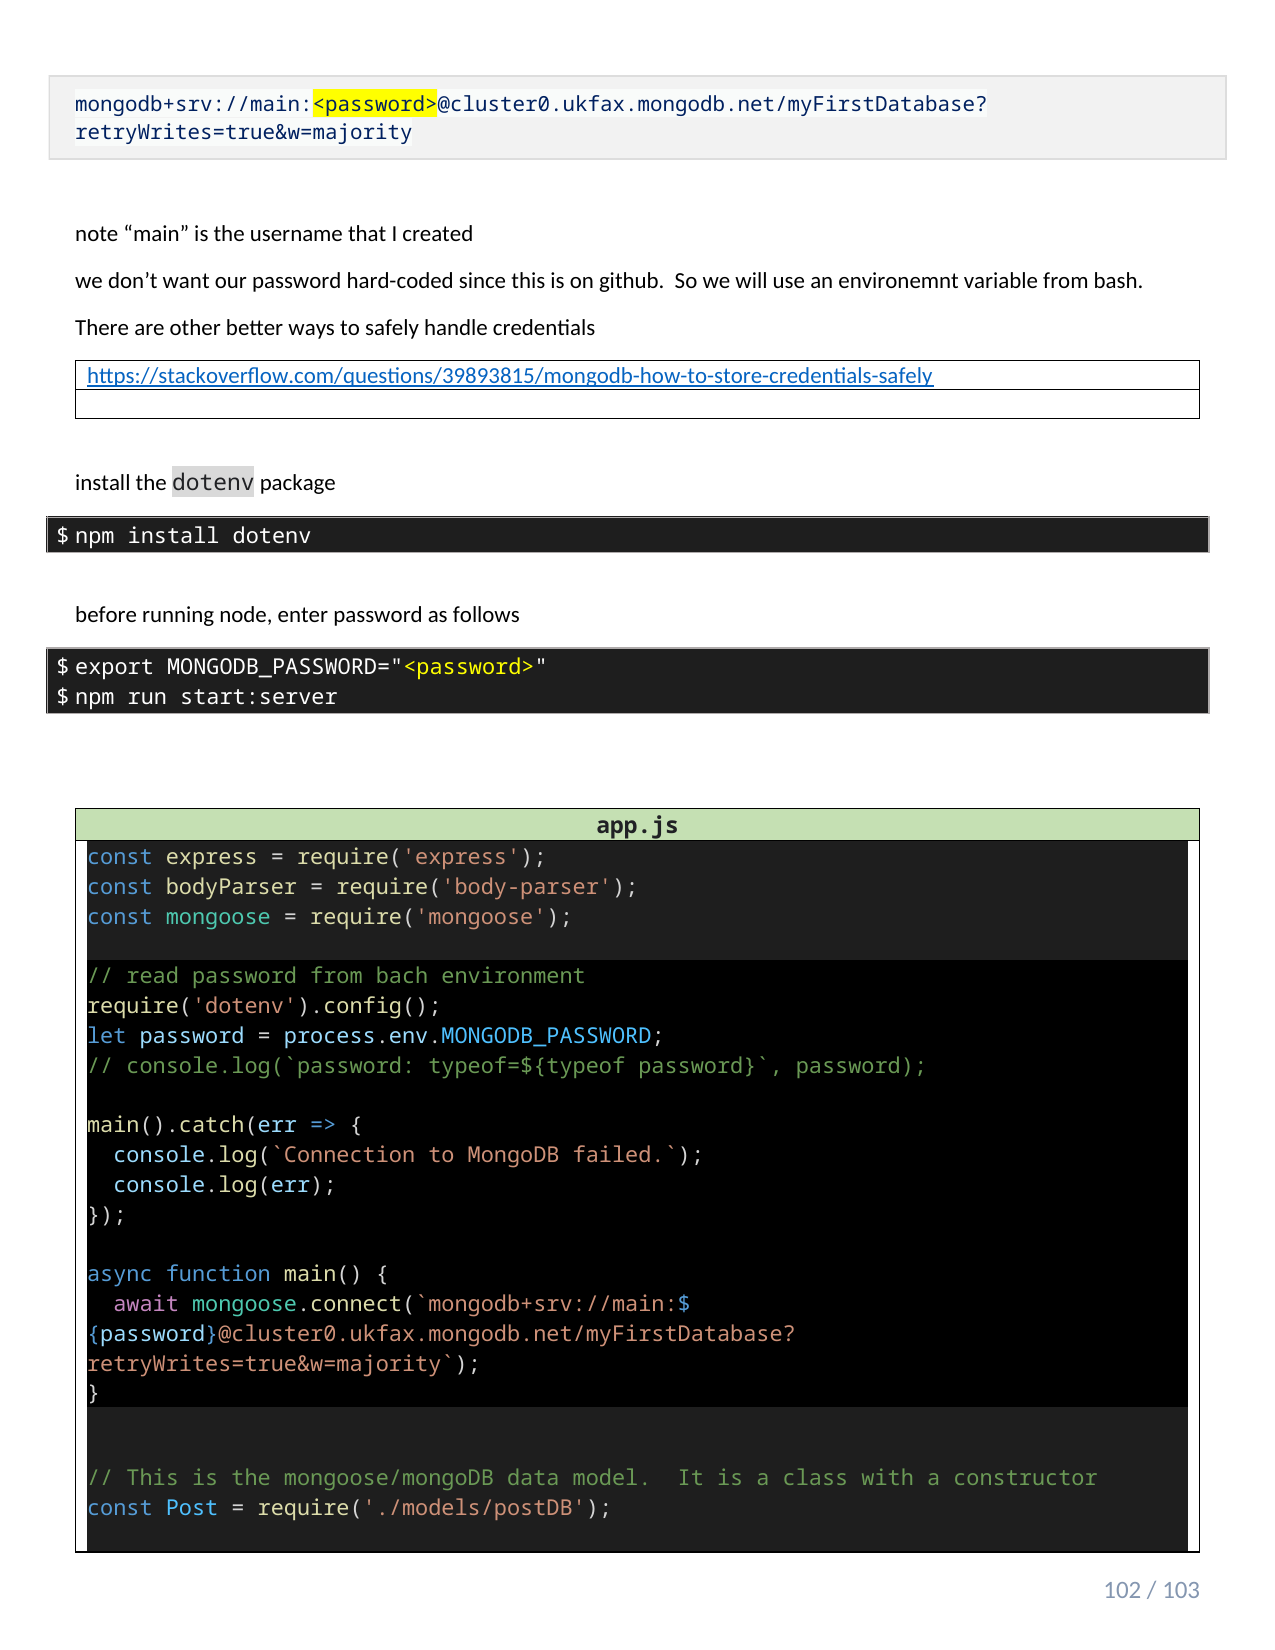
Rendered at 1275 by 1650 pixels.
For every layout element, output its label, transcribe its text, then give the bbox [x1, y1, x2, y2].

table_cell [76, 390, 1199, 418]
text npm install dotenv [48, 518, 1208, 552]
text install the dotenv package [254, 466, 1200, 497]
table_header app.js [76, 809, 1199, 840]
text mongodb+srv://main:<password>@cluster0.ukfax.mongodb.net/myFirstDatabase?retryWrites=true&w=majority [50, 77, 1225, 158]
text we don’t want our password hard-coded since this is on github. So we will use an environemnt variable from bash. [75, 266, 1200, 294]
text export MONGODB_PASSWORD="<password>" [48, 649, 1208, 677]
text There are other better ways to safely handle credentials [75, 313, 1200, 341]
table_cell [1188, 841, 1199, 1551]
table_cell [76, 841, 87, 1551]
table_header https://stackoverflow.com/questions/39893815/mongodb-how-to-store-credentials-safely [76, 361, 1199, 389]
text before running node, enter password as follows [75, 600, 1200, 628]
text npm run start:server [48, 677, 1208, 713]
text note “main” is the username that I created [75, 219, 1200, 247]
text install the dotenv package [75, 466, 172, 497]
